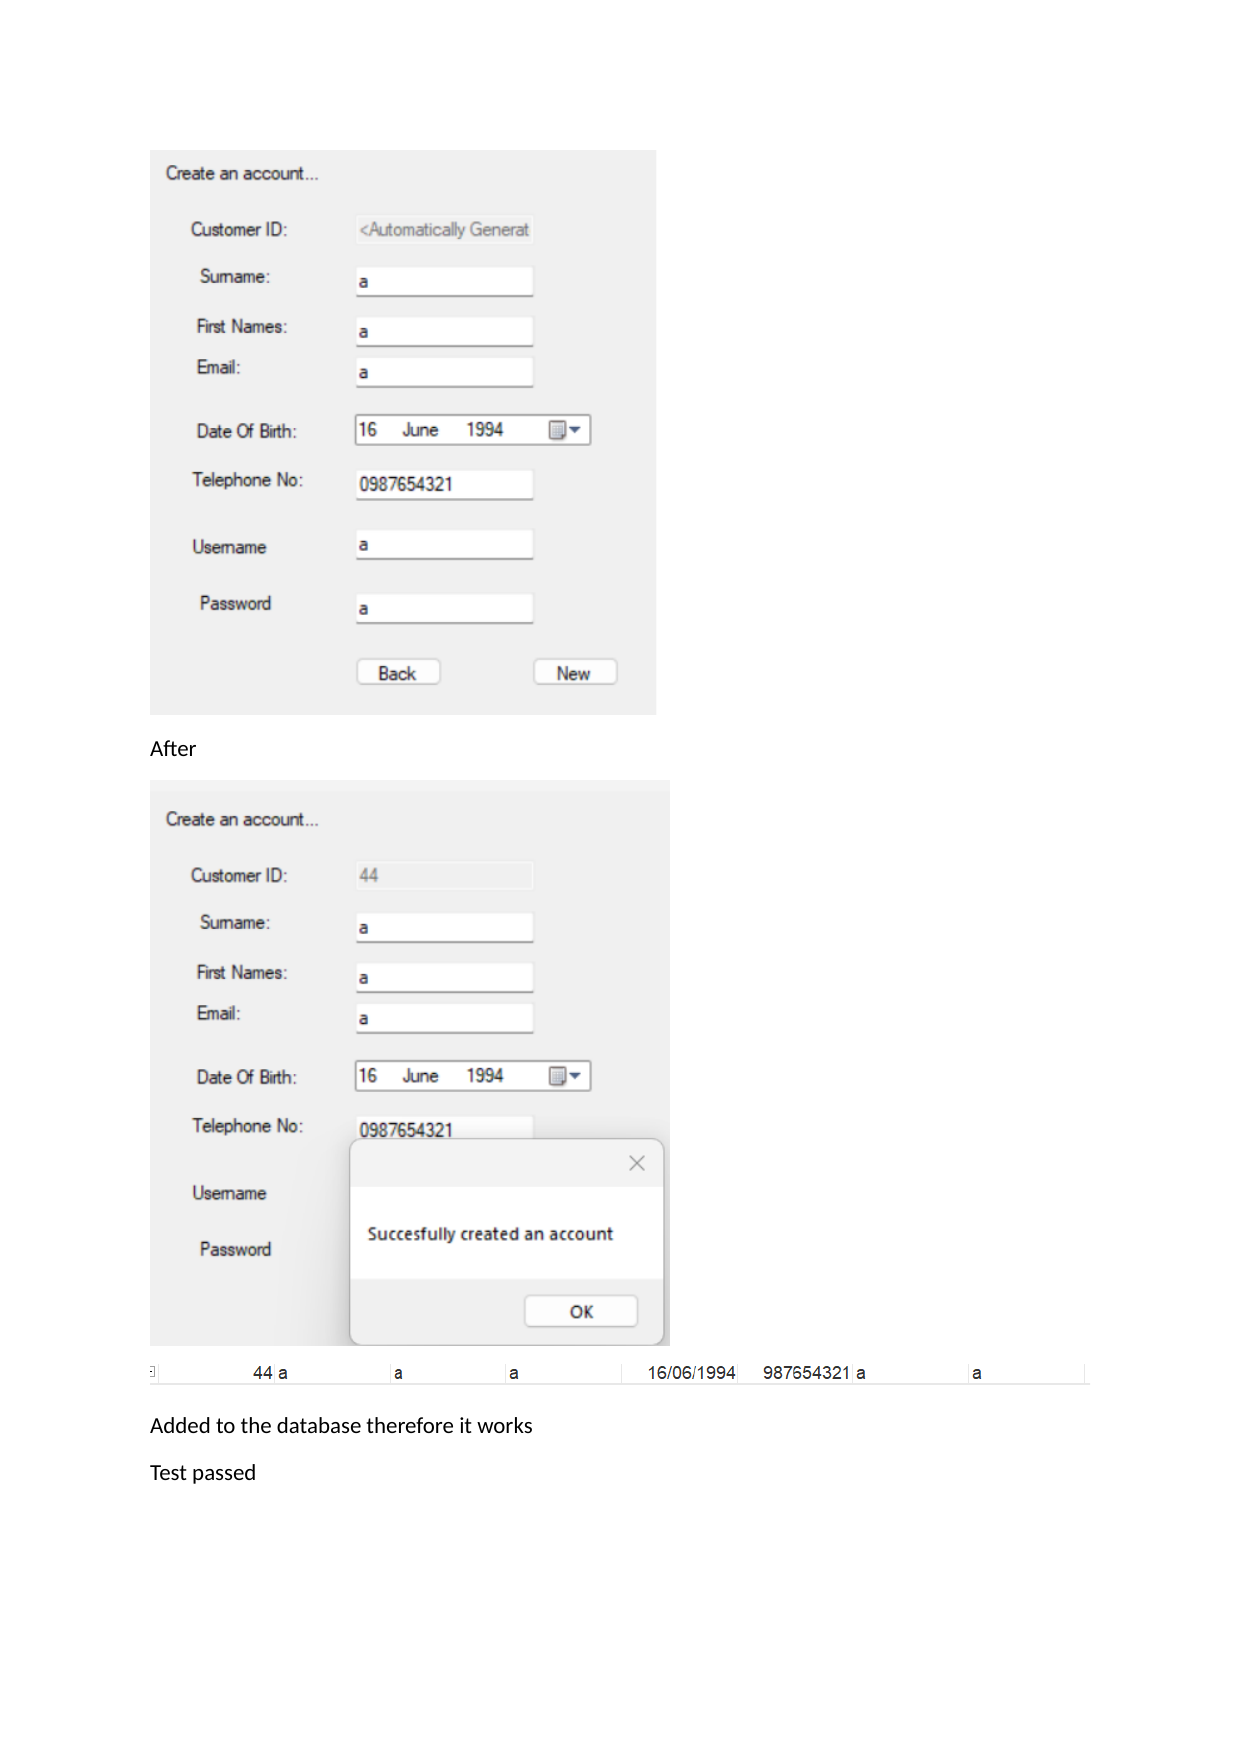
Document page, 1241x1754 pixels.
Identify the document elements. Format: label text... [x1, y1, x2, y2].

text After [150, 734, 1090, 762]
picture [150, 150, 657, 715]
text Test passed [150, 1458, 1090, 1486]
picture [150, 1364, 1091, 1385]
picture [150, 780, 670, 1346]
text Added to the database therefore it works [150, 1411, 1090, 1439]
